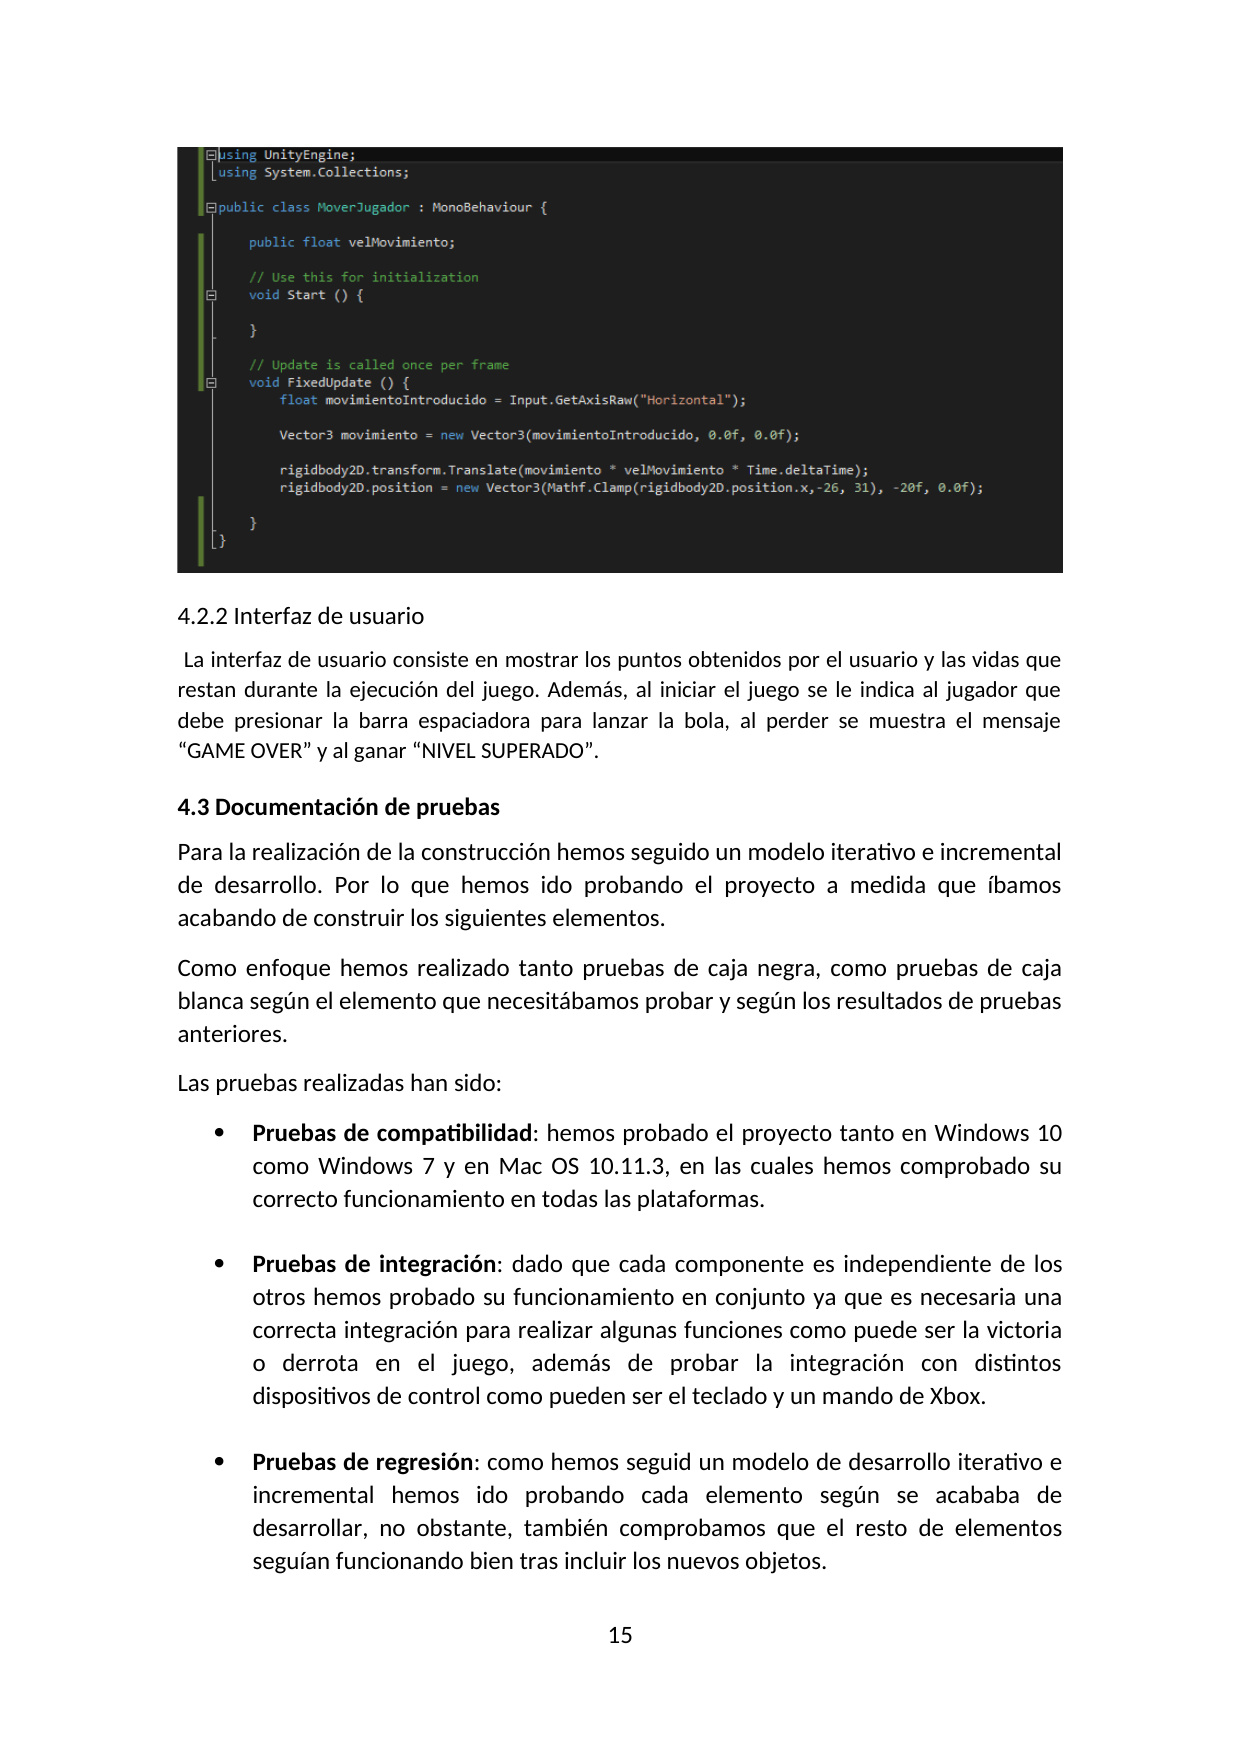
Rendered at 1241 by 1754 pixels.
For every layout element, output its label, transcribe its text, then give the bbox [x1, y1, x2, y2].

subtitle 4.3 Documentación de pruebas [177, 791, 1063, 822]
subtitle 4.2.2 Interfaz de usuario [177, 600, 1063, 630]
list Pruebas de regresión: como hemos seguid un modelo de desarrollo iterativo e incremental hemos ido probando cada elemento según se acababa de desarrollar, no obstante, también comprobamos que el resto de elementos seguían funcionando bien tras incluir los nuevos objetos. [215, 1446, 1063, 1575]
picture [177, 147, 1063, 573]
text Para la realización de la construcción hemos seguido un modelo iterativo e incremental de desarrollo. Por lo que hemos ido probando el proyecto a medida que íbamos acabando de construir los siguientes elementos. [177, 837, 1063, 933]
text La interfaz de usuario consiste en mostrar los puntos obtenidos por el usuario y las vidas que restan durante la ejecución del juego. Además, al iniciar el juego se le indica al jugador que debe presionar la barra espaciadora para lanzar la bola, al perder se muestra el mensaje “GAME OVER” y al ganar “NIVEL SUPERADO”. [177, 645, 1063, 764]
list Pruebas de integración: dado que cada componente es independiente de los otros hemos probado su funcionamiento en conjunto ya que es necesaria una correcta integración para realizar algunas funciones como puede ser la victoria o derrota en el juego, además de probar la integración con distintos dispositivos de control como pueden ser el teclado y un mando de Xbox. [215, 1249, 1063, 1411]
text Como enfoque hemos realizado tanto pruebas de caja negra, como pruebas de caja blanca según el elemento que necesitábamos probar y según los resultados de pruebas anteriores. [177, 952, 1063, 1048]
list Pruebas de compatibilidad: hemos probado el proyecto tanto en Windows 10 como Windows 7 y en Mac OS 10.11.3, en las cuales hemos comprobado su correcto funcionamiento en todas las plataformas. [215, 1117, 1063, 1213]
text Las pruebas realizadas han sido: [177, 1067, 1063, 1098]
